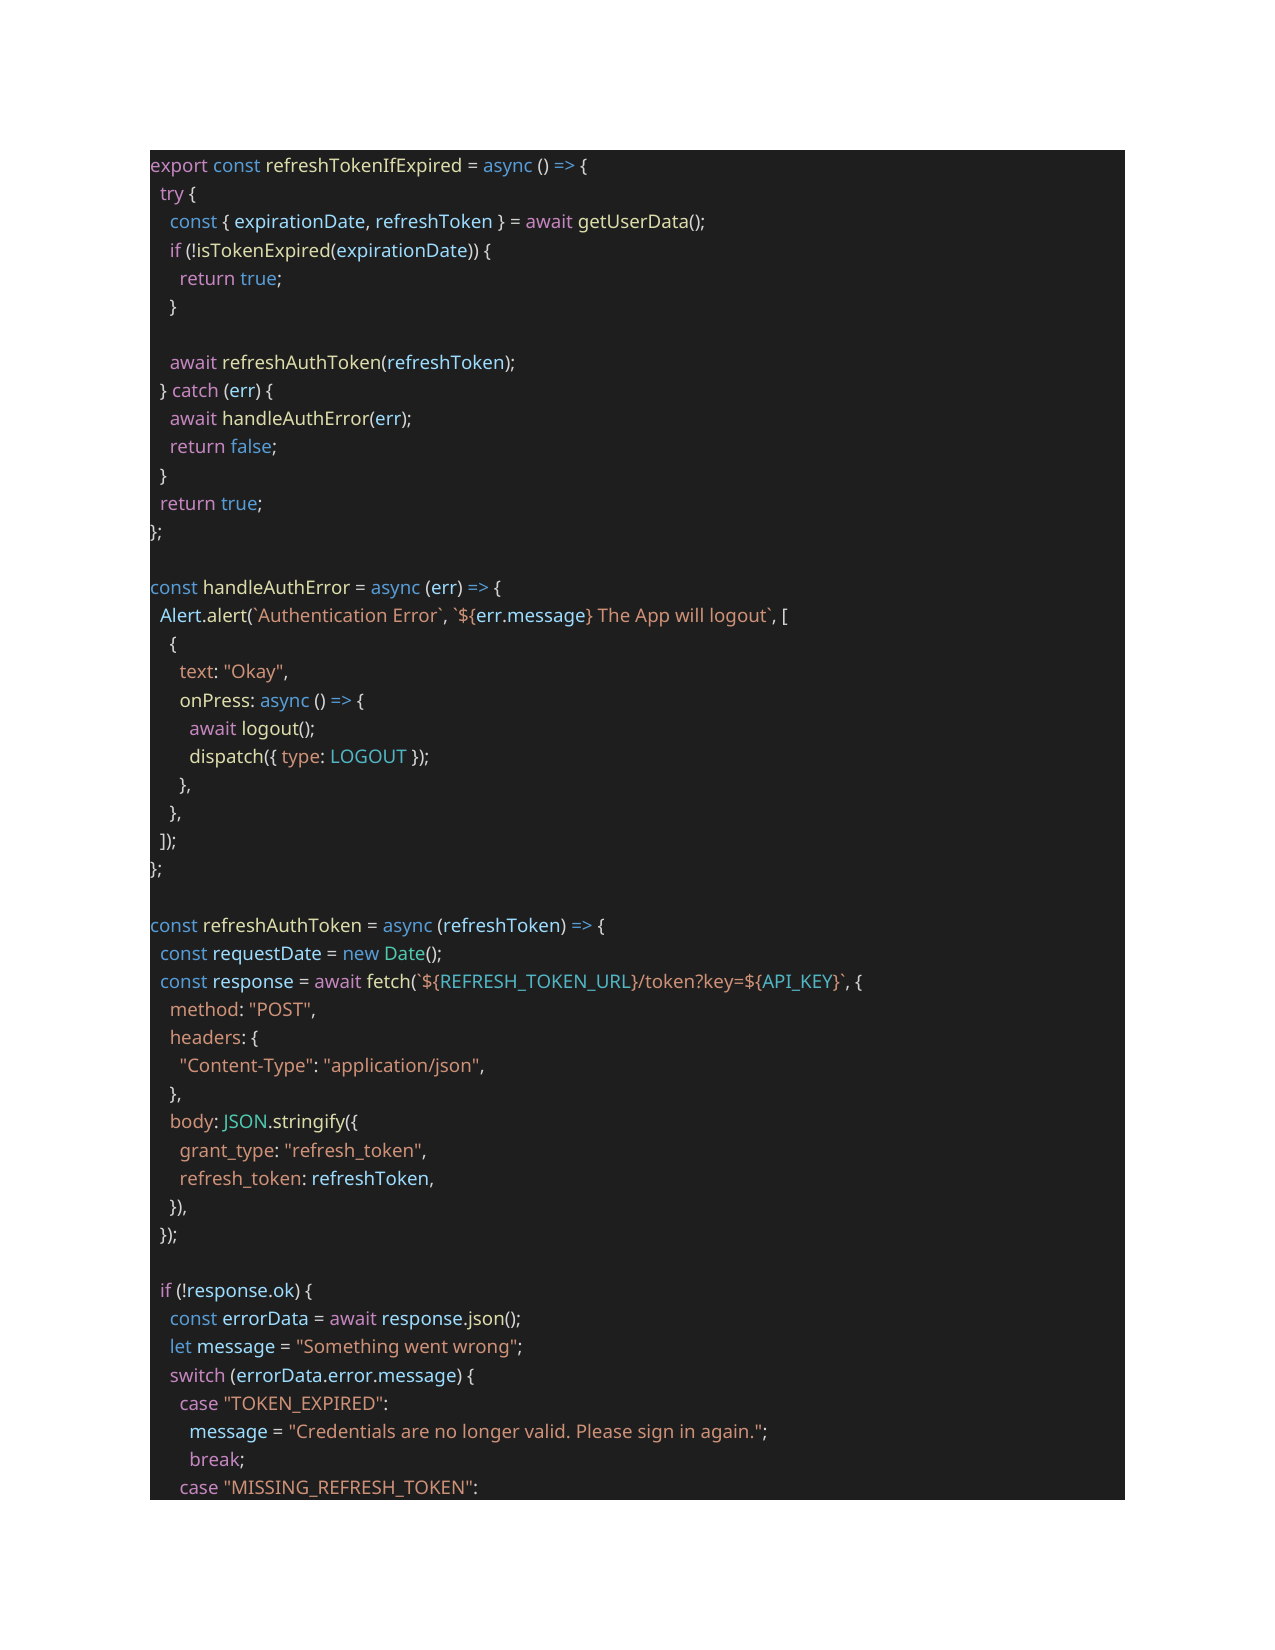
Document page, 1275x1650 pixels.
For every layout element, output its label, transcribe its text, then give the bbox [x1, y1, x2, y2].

text dispatch({ type: LOGOUT }); [150, 741, 1125, 769]
text export const refreshTokenIfExpired = async () => { [150, 150, 1125, 178]
text const requestDate = new Date(); [150, 937, 1125, 966]
text let message = "Something went wrong"; [150, 1331, 1125, 1359]
text method: "POST", [150, 994, 1125, 1022]
text await refreshAuthToken(refreshToken); [150, 347, 1125, 375]
text }), [150, 1191, 1125, 1219]
text refresh_token: refreshToken, [150, 1162, 1125, 1191]
text } [150, 459, 1125, 487]
text headers: { [150, 1022, 1125, 1050]
text const handleAuthError = async (err) => { [150, 572, 1125, 600]
text break; [150, 1444, 1125, 1472]
text const refreshAuthToken = async (refreshToken) => { [150, 909, 1125, 937]
text }, [150, 797, 1125, 825]
text switch (errorData.error.message) { [150, 1359, 1125, 1387]
text if (!response.ok) { [150, 1275, 1125, 1303]
text await handleAuthError(err); [150, 403, 1125, 431]
text }, [150, 1078, 1125, 1106]
text { [150, 628, 1125, 656]
text } [150, 291, 1125, 319]
text return true; [150, 487, 1125, 516]
text onPress: async () => { [150, 684, 1125, 712]
text }; [150, 853, 1125, 881]
text }; [150, 516, 1125, 544]
text } catch (err) { [150, 375, 1125, 403]
text message = "Credentials are no longer valid. Please sign in again."; [150, 1416, 1125, 1444]
text }); [150, 1219, 1125, 1247]
text case "TOKEN_EXPIRED": [150, 1387, 1125, 1416]
text body: JSON.stringify({ [150, 1106, 1125, 1134]
text ]); [150, 825, 1125, 853]
text return true; [150, 262, 1125, 291]
text await logout(); [150, 712, 1125, 741]
text case "MISSING_REFRESH_TOKEN": [150, 1472, 1125, 1500]
text if (!isTokenExpired(expirationDate)) { [150, 234, 1125, 262]
text text: "Okay", [150, 656, 1125, 684]
text "Content-Type": "application/json", [150, 1050, 1125, 1078]
text return false; [150, 431, 1125, 459]
text const response = await fetch(`${REFRESH_TOKEN_URL}/token?key=${API_KEY}`, { [150, 966, 1125, 994]
text }, [150, 769, 1125, 797]
text try { [150, 178, 1125, 206]
text Alert.alert(`Authentication Error`, `${err.message} The App will logout`, [ [150, 600, 1125, 628]
text grant_type: "refresh_token", [150, 1134, 1125, 1162]
text const errorData = await response.json(); [150, 1303, 1125, 1331]
text const { expirationDate, refreshToken } = await getUserData(); [150, 206, 1125, 234]
